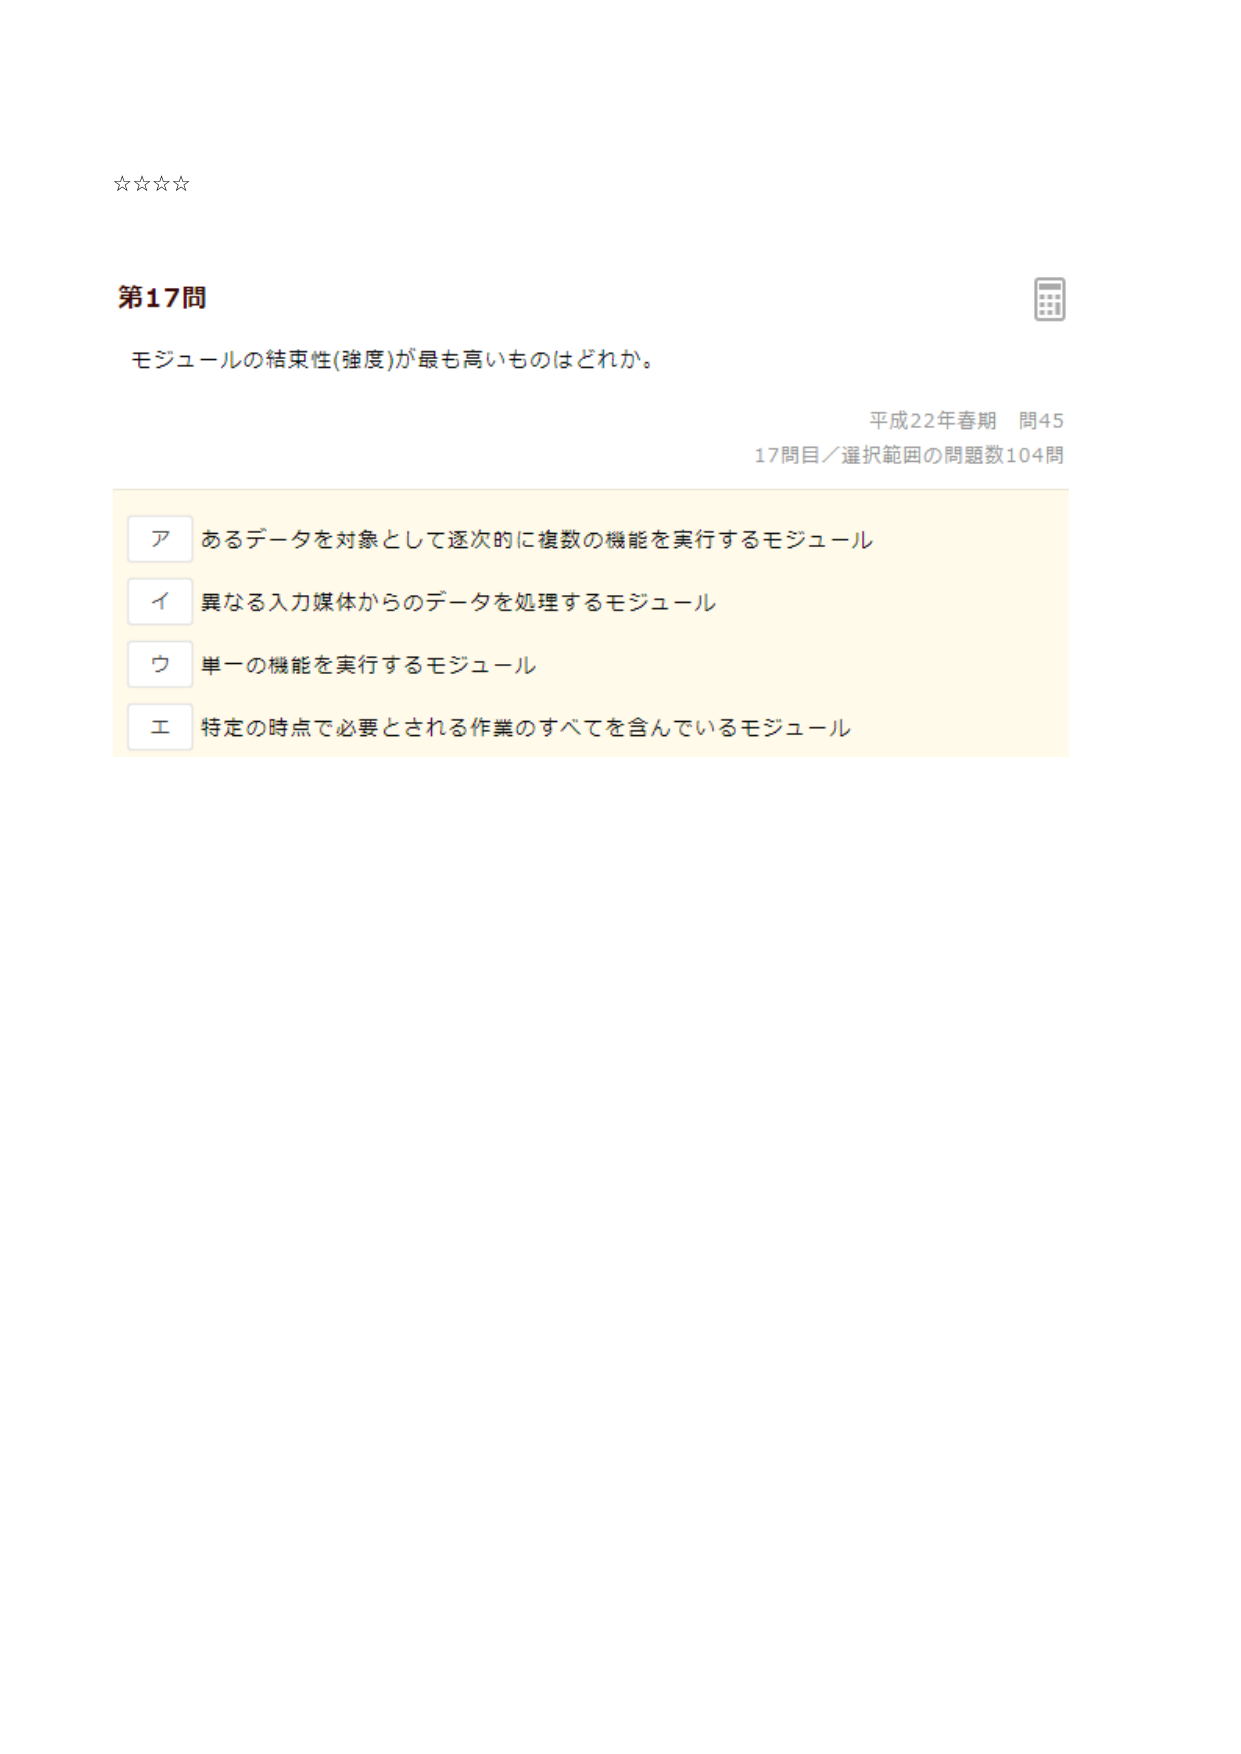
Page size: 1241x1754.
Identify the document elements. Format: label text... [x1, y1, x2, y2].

picture [112, 277, 1069, 757]
text ☆☆☆☆ [112, 164, 1128, 202]
